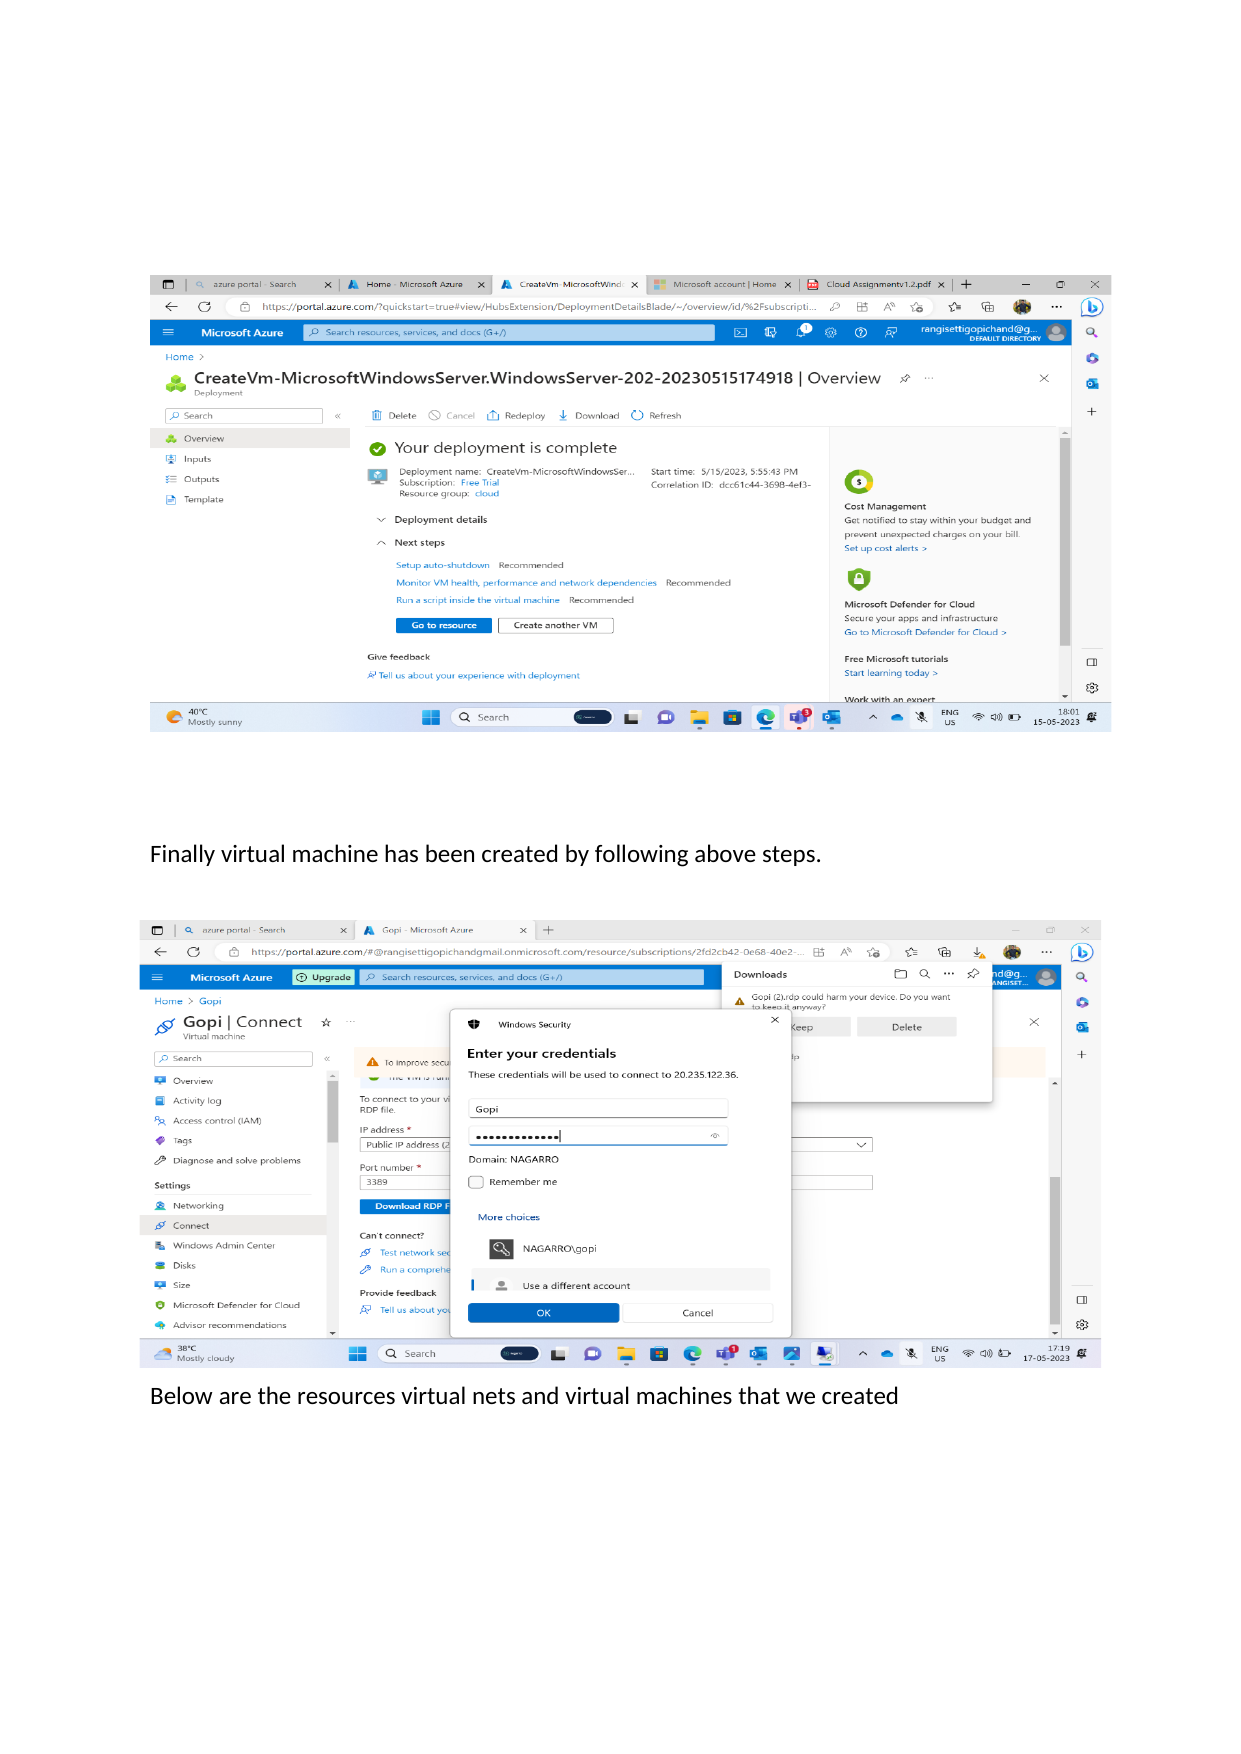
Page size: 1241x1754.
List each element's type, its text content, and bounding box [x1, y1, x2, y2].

picture [150, 275, 1112, 732]
subtitle Below are the resources virtual nets and virtual machines that we created [150, 1380, 1101, 1411]
text Finally virtual machine has been created by following above steps. [150, 838, 1101, 868]
picture [139, 920, 1102, 1368]
